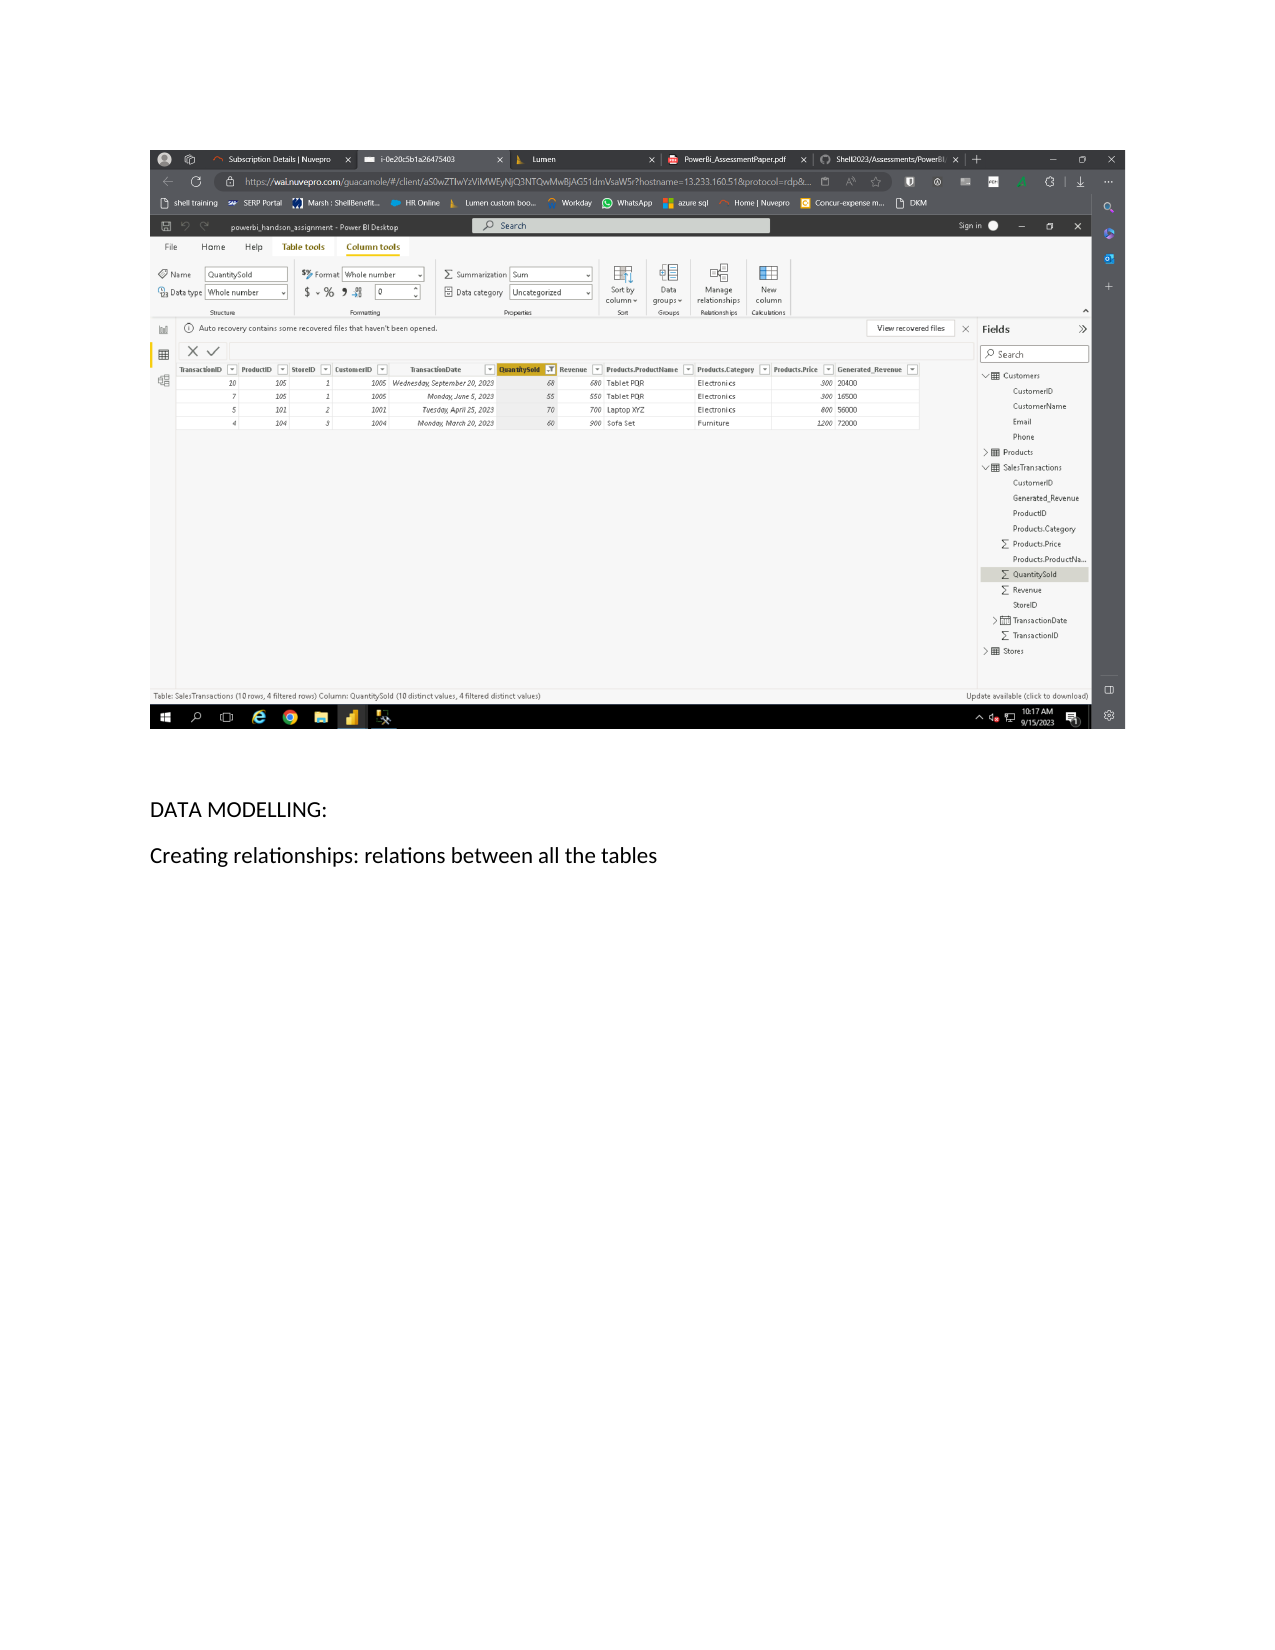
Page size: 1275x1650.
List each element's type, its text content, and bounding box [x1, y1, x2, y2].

text Creating relationships: relations between all the tables [150, 842, 1125, 869]
picture [150, 150, 1125, 729]
text DATA MODELLING: [150, 795, 1125, 823]
